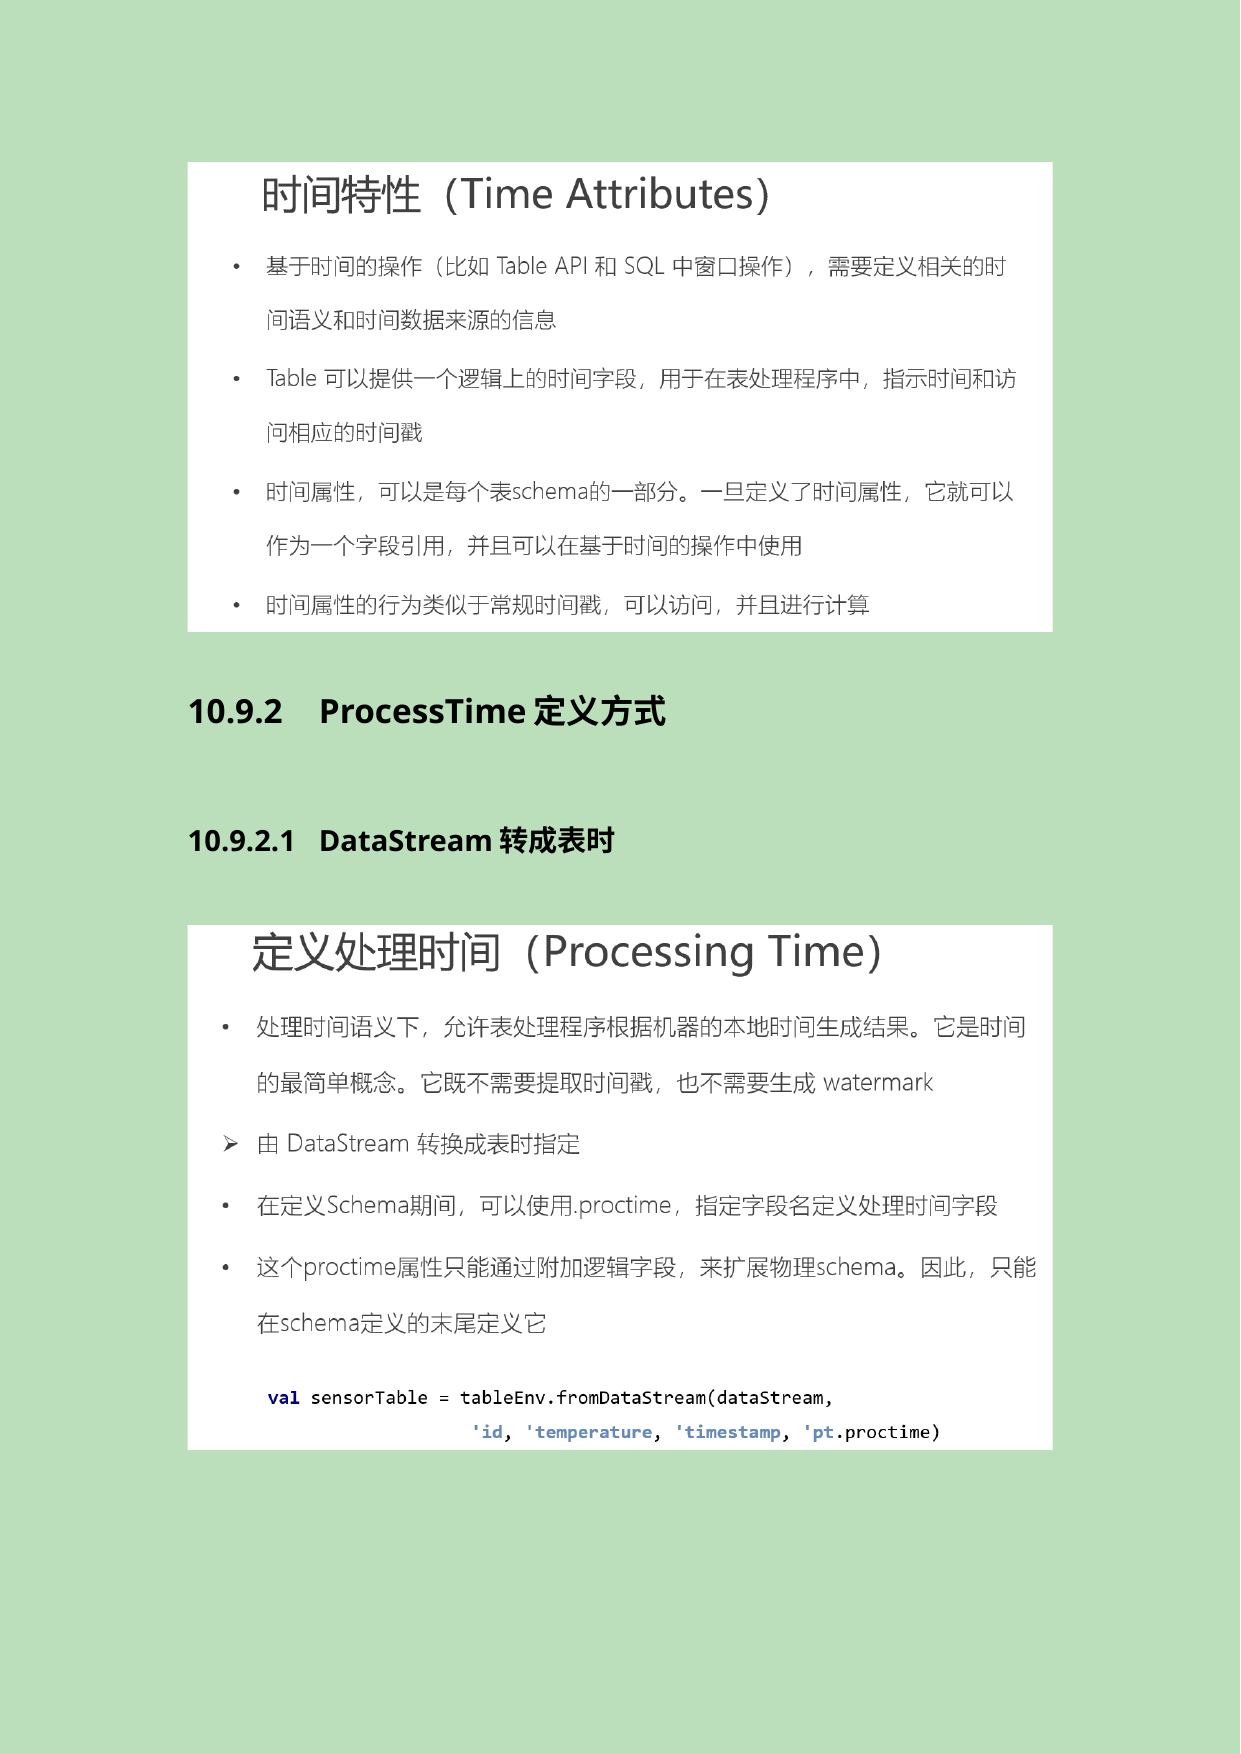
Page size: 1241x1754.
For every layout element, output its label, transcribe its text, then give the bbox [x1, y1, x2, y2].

picture [187, 162, 1053, 632]
picture [187, 925, 1053, 1450]
subtitle DataStream转成表时 [187, 806, 1053, 871]
subtitle ProcessTime定义方式 [187, 677, 1053, 742]
